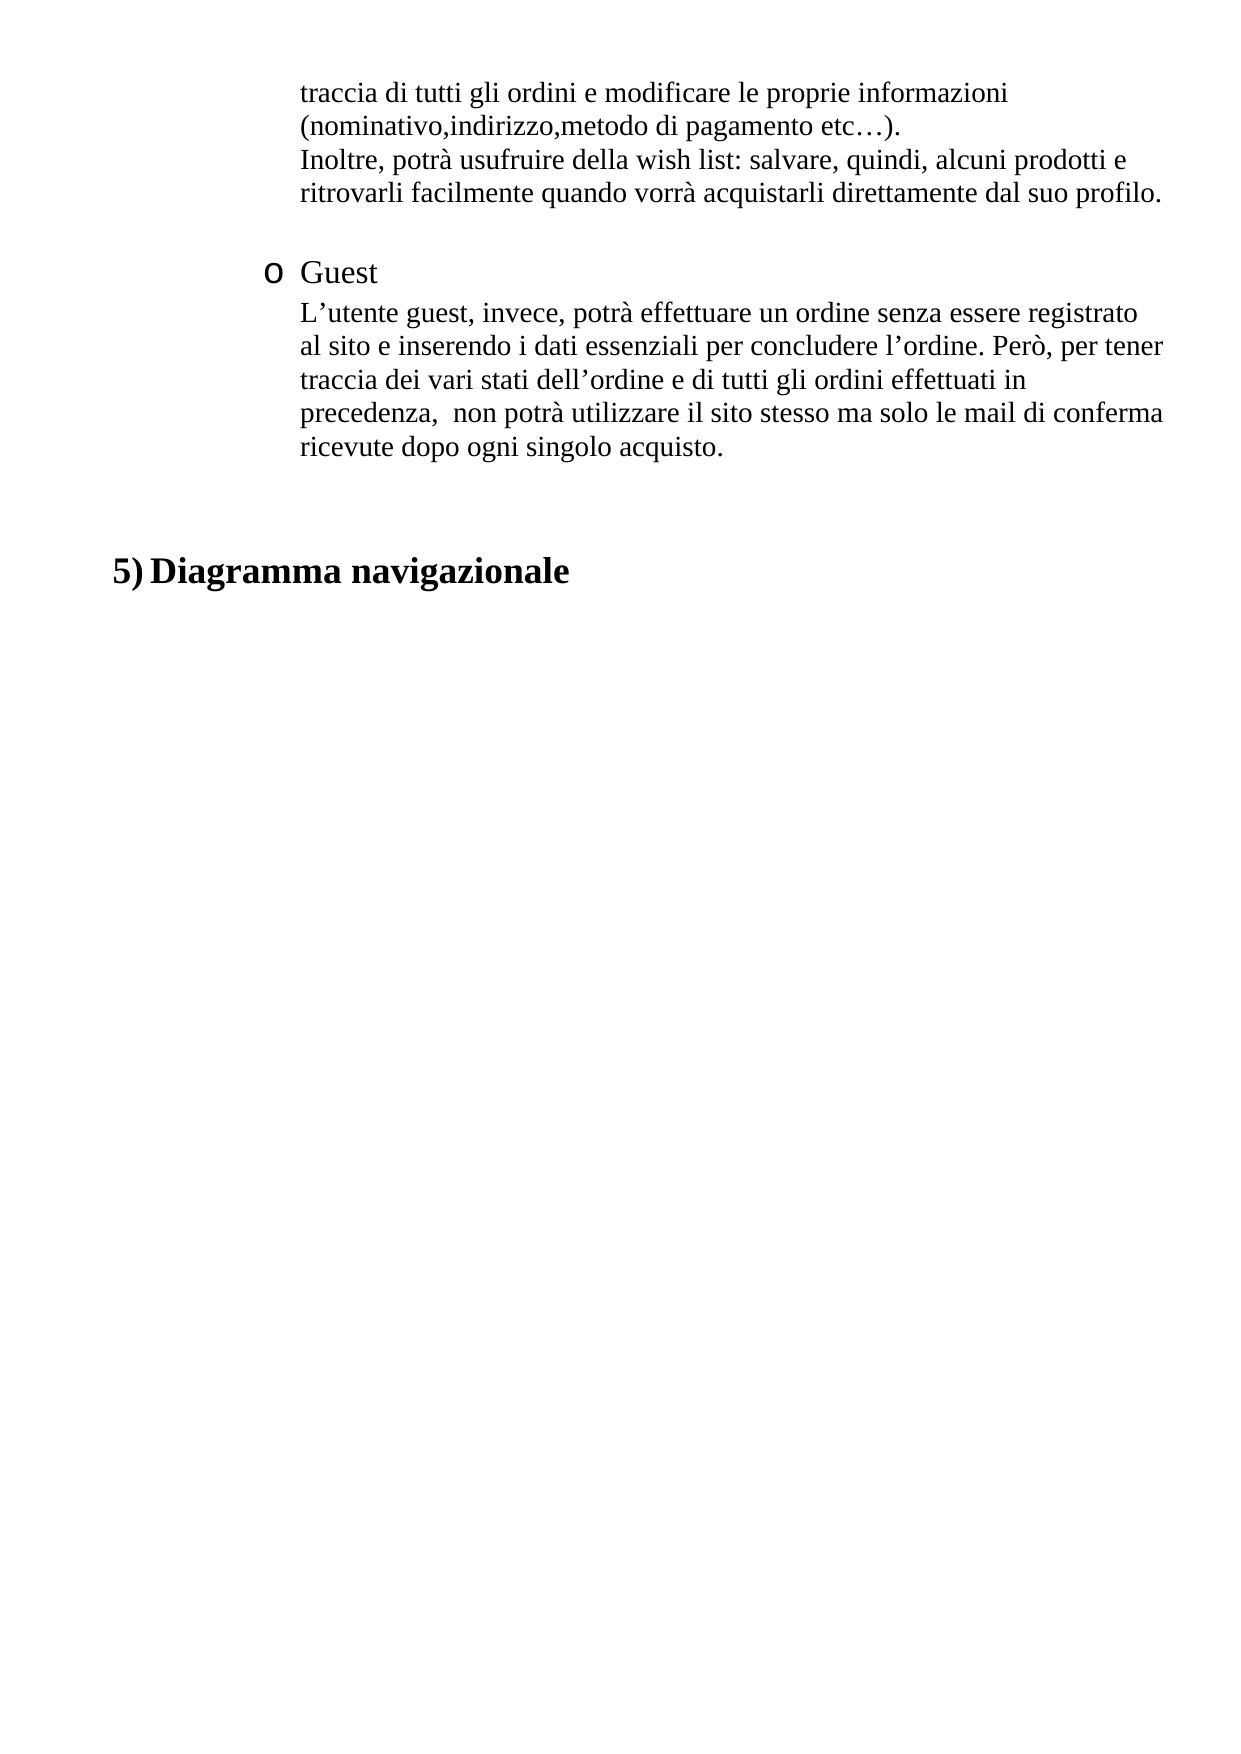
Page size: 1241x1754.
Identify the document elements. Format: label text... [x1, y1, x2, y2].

title L’utente guest, invece, potrà effettuare un ordine senza essere registrato al sito e inserendo i dati essenziali per concludere l’ordine. Però, per tener traccia dei vari stati dell’ordine e di tutti gli ordini effettuati in precedenza, non potrà utilizzare il sito stesso ma solo le mail di conferma ricevute dopo ogni singolo acquisto. [300, 295, 1165, 462]
title Diagramma navigazionale [112, 549, 1165, 592]
title Inoltre, potrà usufruire della wish list: salvare, quindi, alcuni prodotti e ritrovarli facilmente quando vorrà acquistarli direttamente dal suo profilo. [300, 142, 1165, 209]
title Guest [262, 252, 1165, 295]
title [300, 75, 1165, 142]
